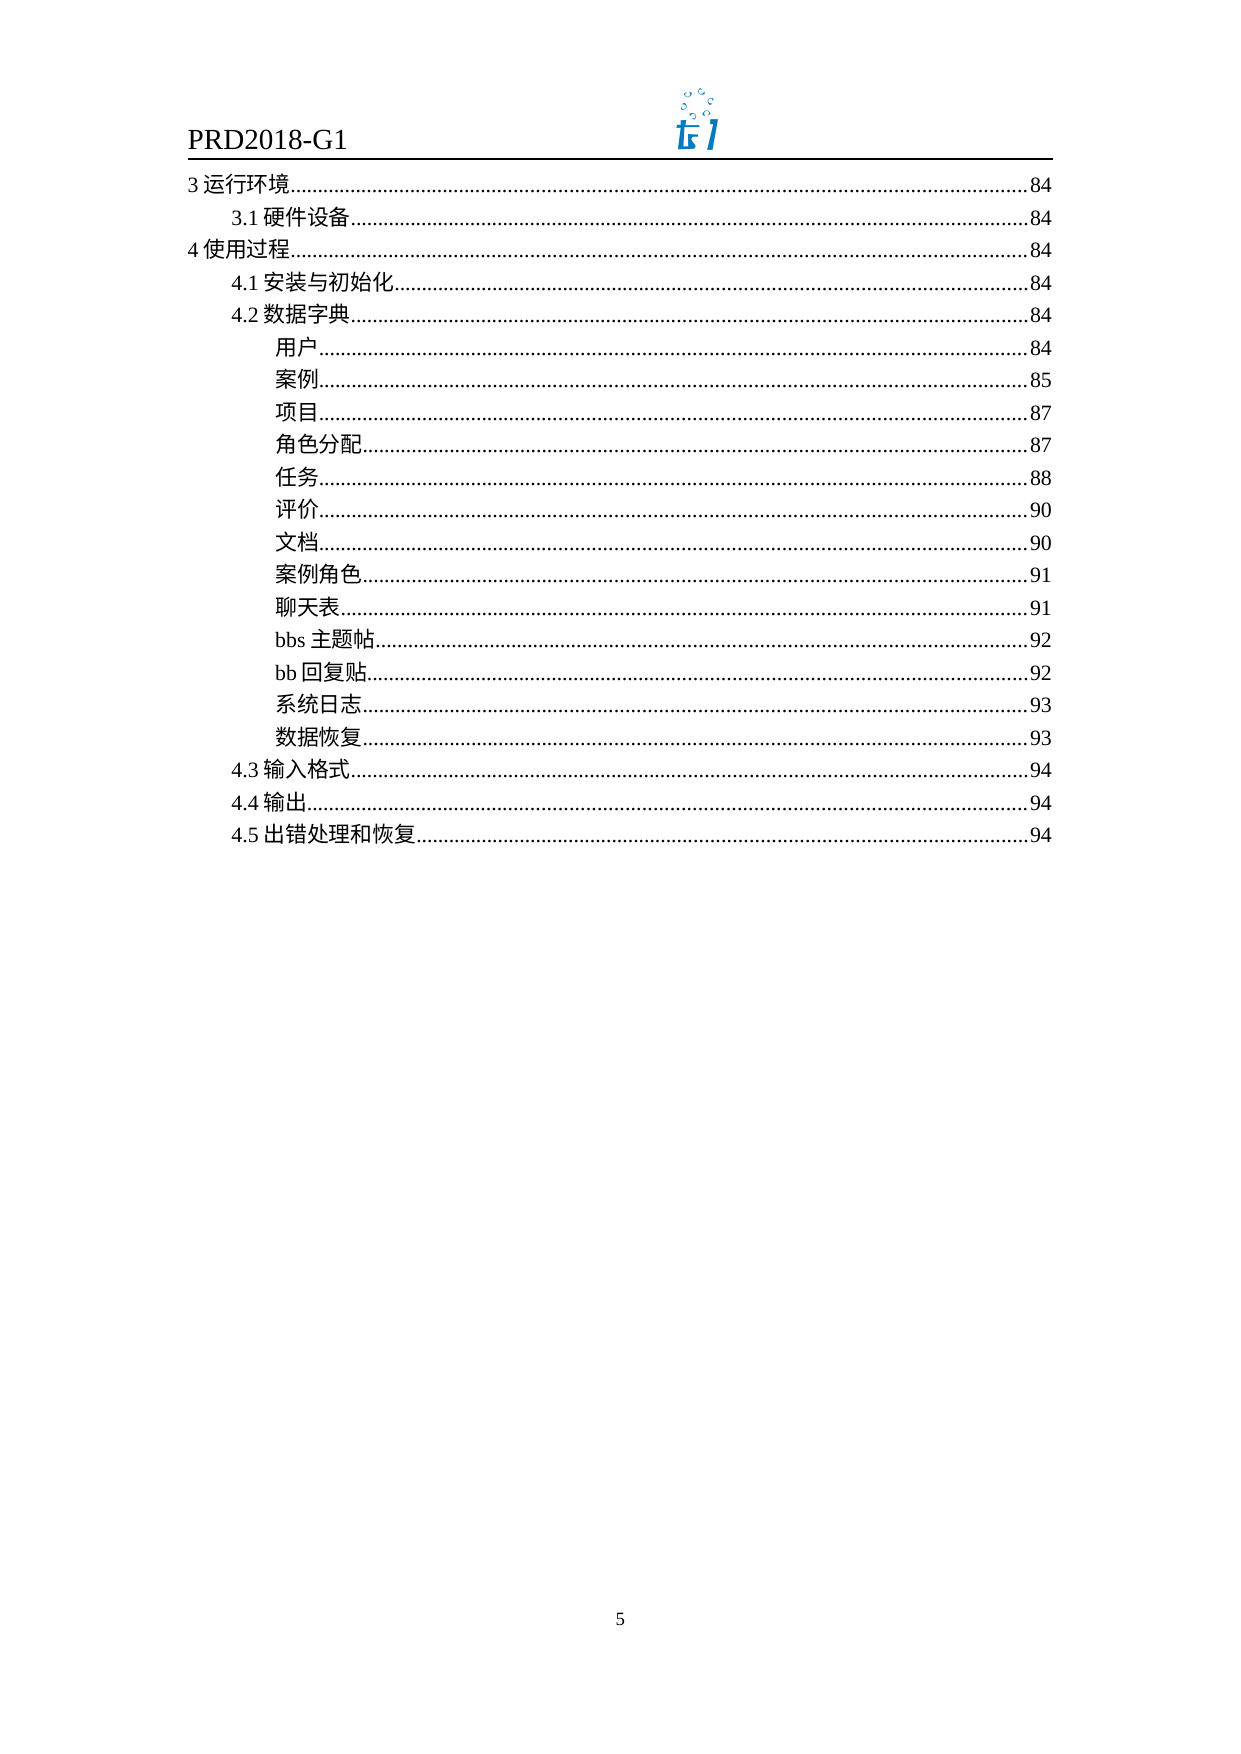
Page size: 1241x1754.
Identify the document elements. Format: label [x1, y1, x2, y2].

picture [676, 88, 719, 150]
